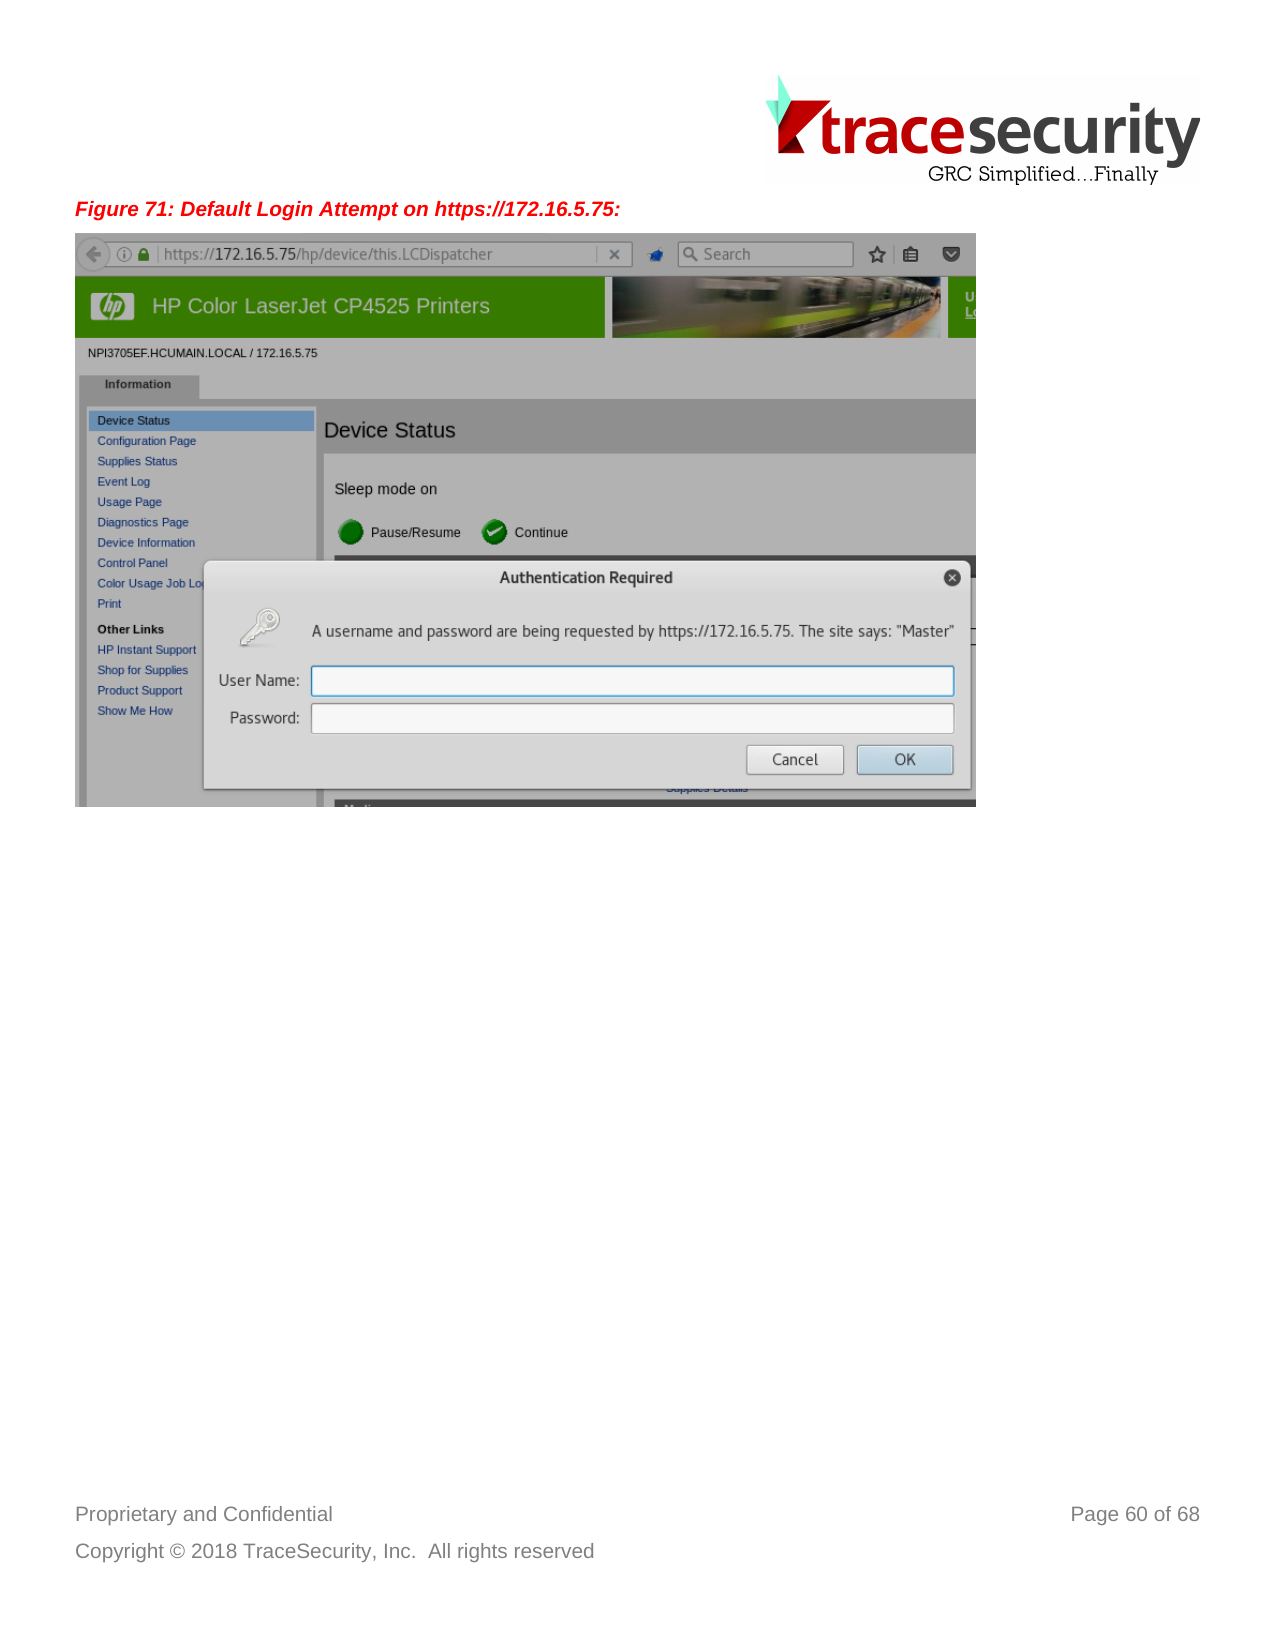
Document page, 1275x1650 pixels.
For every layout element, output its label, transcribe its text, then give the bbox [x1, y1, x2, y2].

picture [75, 233, 976, 807]
picture [765, 75, 1200, 185]
text Figure 71: Default Login Attempt on https://172.16.5.75: [75, 197, 1200, 221]
